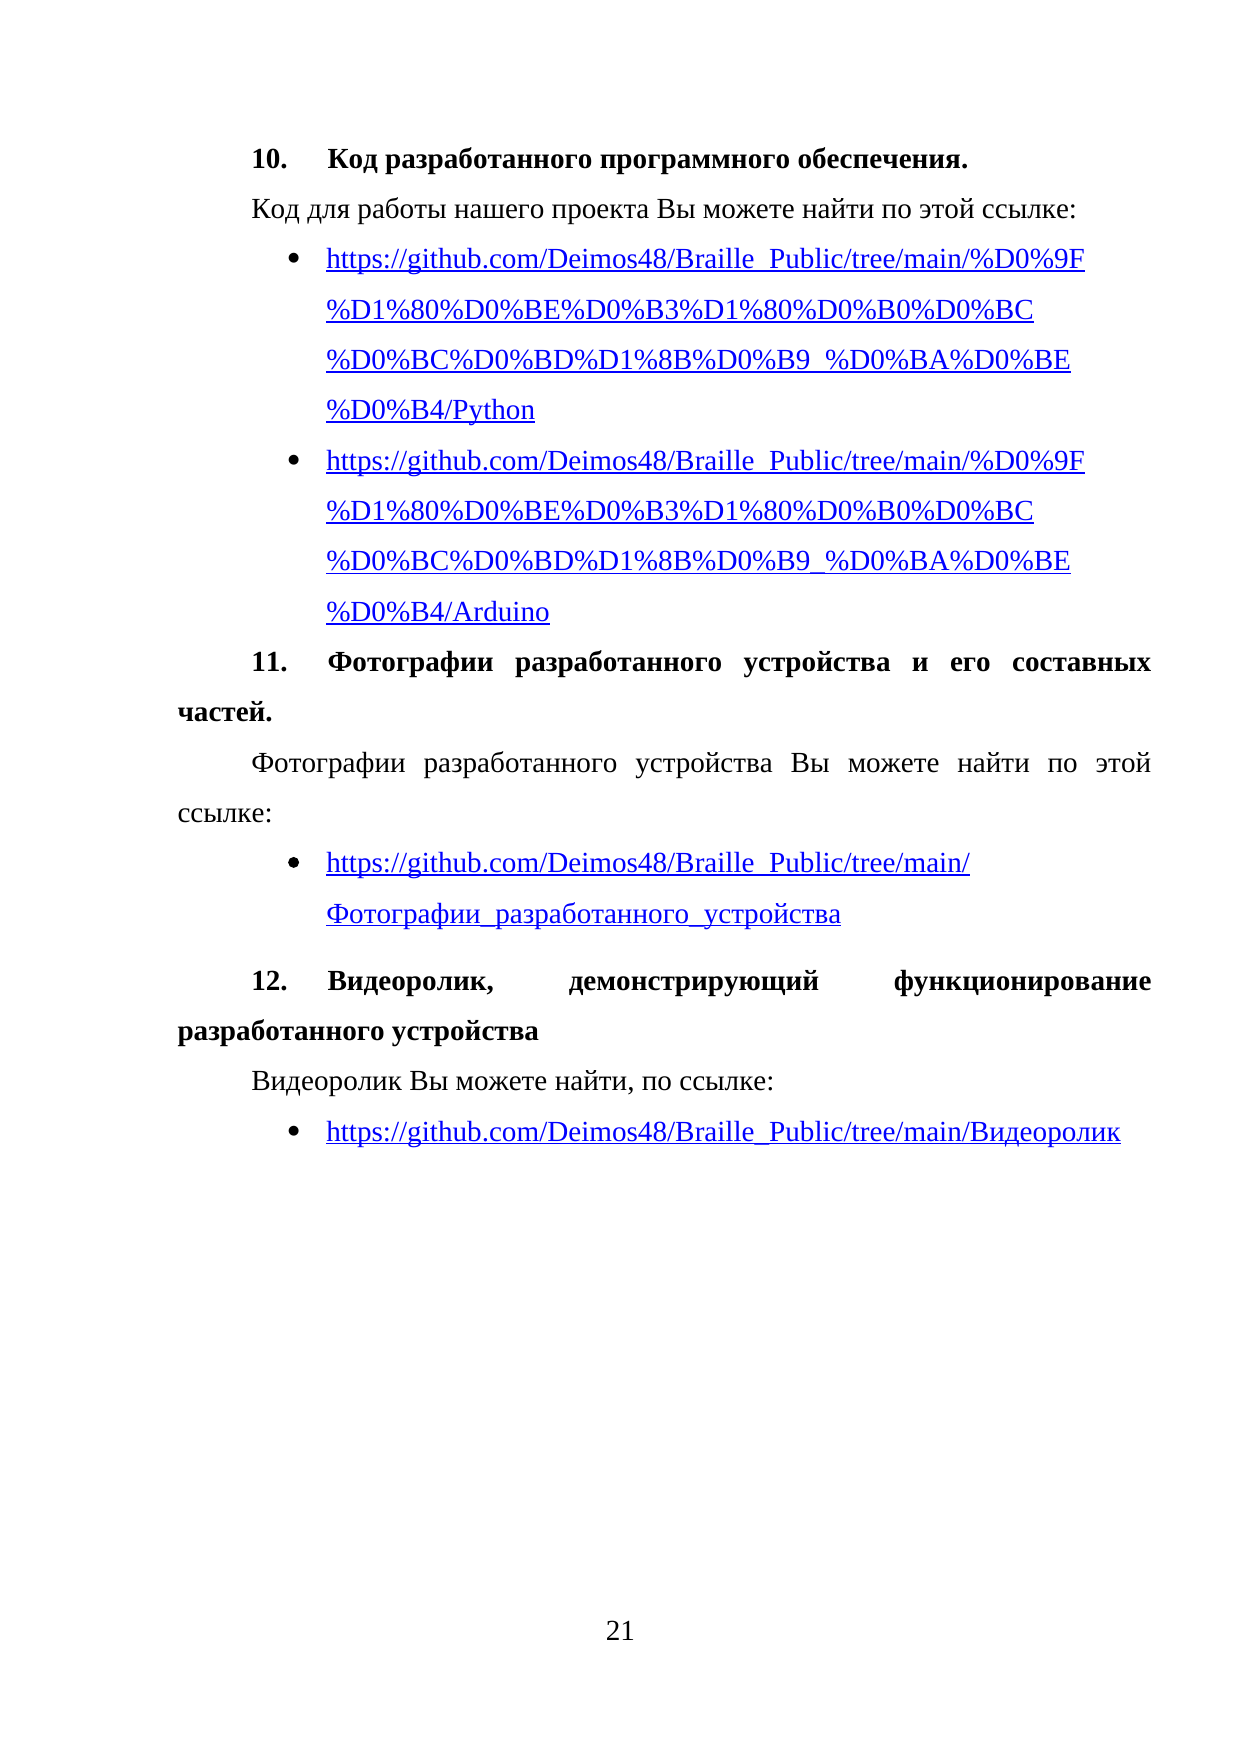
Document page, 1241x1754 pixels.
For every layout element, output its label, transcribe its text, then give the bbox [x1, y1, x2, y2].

list https://github.com/Deimos48/Braille_Public/tree/main/Видеоролик [288, 1114, 1152, 1147]
list https://github.com/Deimos48/Braille_Public/tree/main/%D0%9F%D1%80%D0%BE%D0%B3%D1%80%D0%B0%D0%BC%D0%BC%D0%BD%D1%8B%D0%B9_%D0%BA%D0%BE%D0%B4/Arduino [288, 443, 1152, 627]
list https://github.com/Deimos48/Braille_Public/tree/main/Фотографии_разработанного_устройства [288, 845, 1152, 929]
text Видеоролик, демонстрирующий функционирование разработанного устройства [177, 963, 1152, 1047]
text Фотографии разработанного устройства и его составных частей. [177, 644, 1152, 728]
text Фотографии разработанного устройства Вы можете найти по этой ссылке: [177, 745, 1152, 829]
text Видеоролик Вы можете найти, по ссылке: [177, 1063, 1152, 1097]
text Код разработанного программного обеспечения. [177, 141, 1152, 174]
list https://github.com/Deimos48/Braille_Public/tree/main/%D0%9F%D1%80%D0%BE%D0%B3%D1%80%D0%B0%D0%BC%D0%BC%D0%BD%D1%8B%D0%B9_%D0%BA%D0%BE%D0%B4/Python [288, 241, 1152, 426]
text Код для работы нашего проекта Вы можете найти по этой ссылке: [177, 191, 1152, 225]
